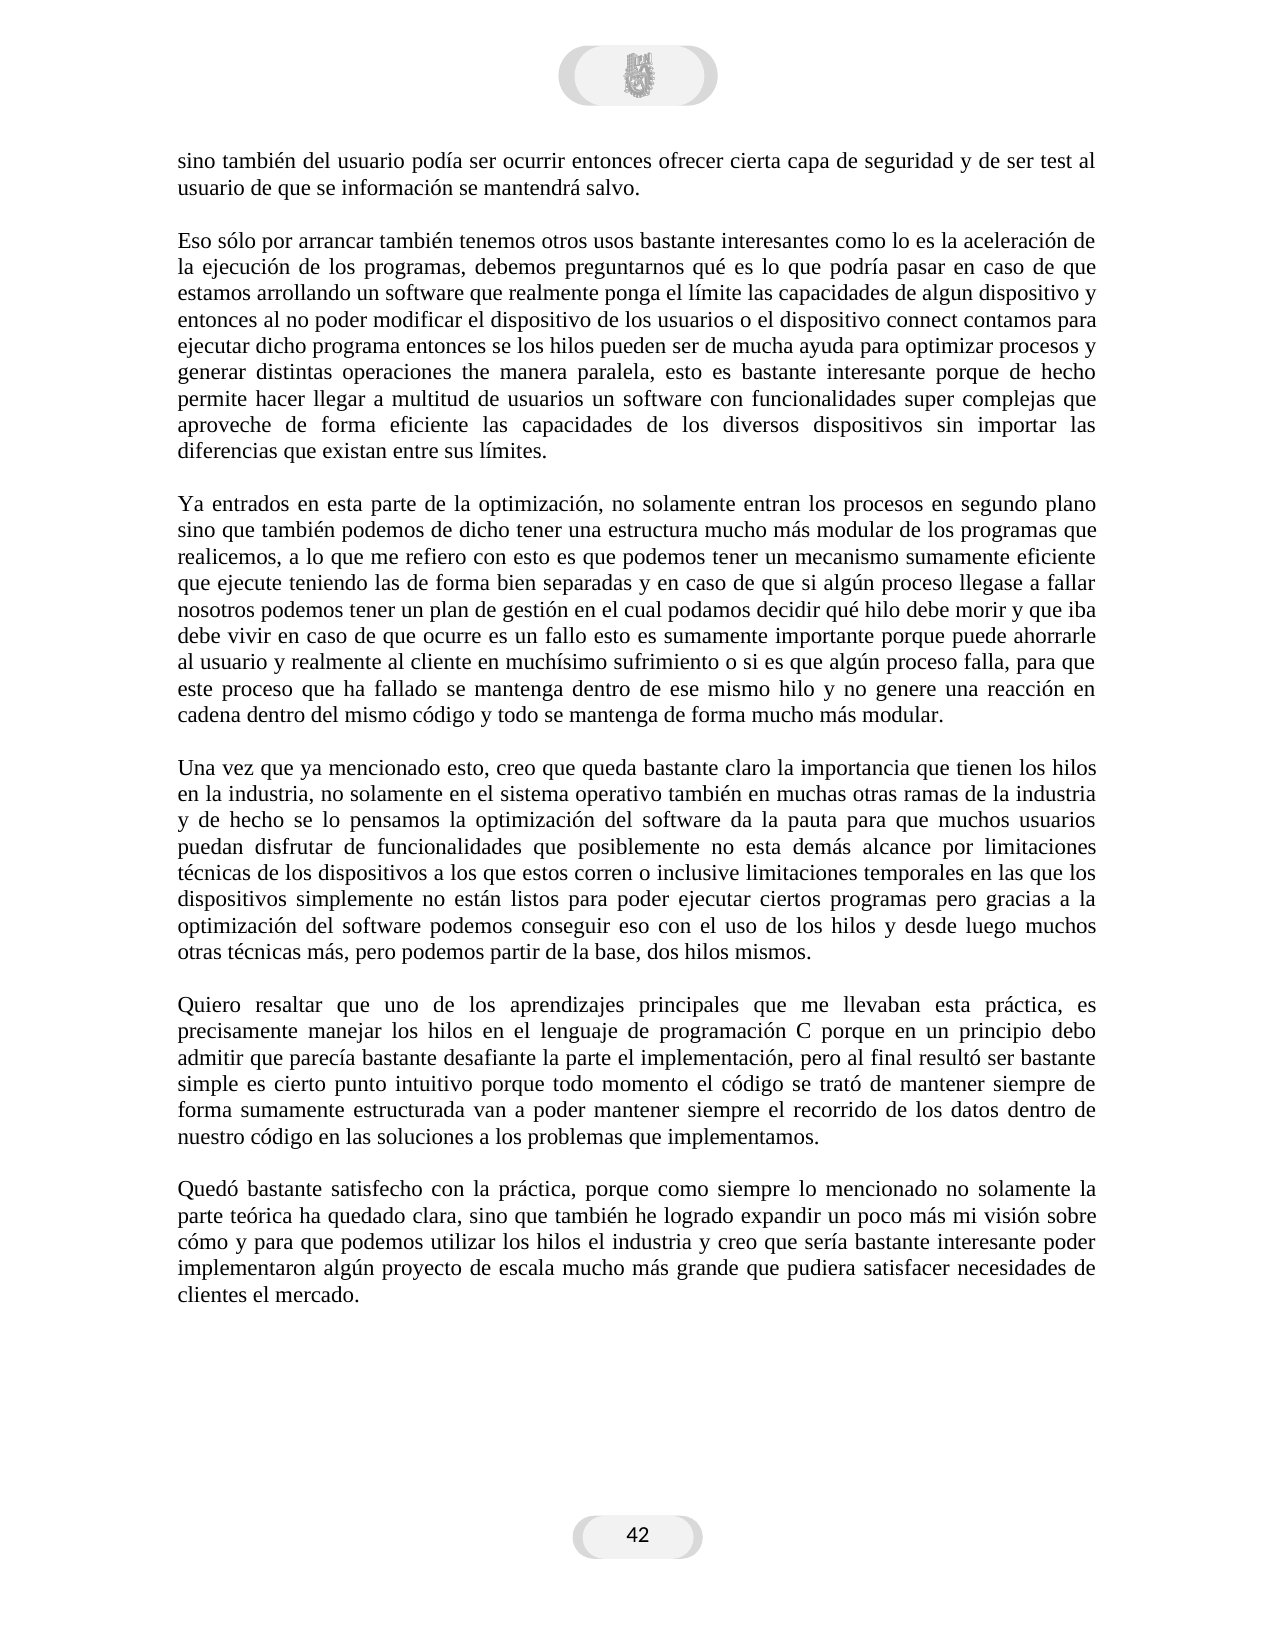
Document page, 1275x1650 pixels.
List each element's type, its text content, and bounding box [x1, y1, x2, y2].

text Quedó bastante satisfecho con la práctica, porque como siempre lo mencionado no solamente la parte teórica ha quedado clara, sino que también he logrado expandir un poco más mi visión sobre cómo y para que podemos utilizar los hilos el industria y creo que sería bastante interesante poder implementaron algún proyecto de escala mucho más grande que pudiera satisfacer necesidades de clientes el mercado. [177, 1175, 1098, 1307]
text Eso sólo por arrancar también tenemos otros usos bastante interesantes como lo es la aceleración de la ejecución de los programas, debemos preguntarnos qué es lo que podría pasar en caso de que estamos arrollando un software que realmente ponga el límite las capacidades de algun dispositivo y entonces al no poder modificar el dispositivo de los usuarios o el dispositivo connect contamos para ejecutar dicho programa entonces se los hilos pueden ser de mucha ayuda para optimizar procesos y generar distintas operaciones the manera paralela, esto es bastante interesante porque de hecho permite hacer llegar a multitud de usuarios un software con funcionalidades super complejas que aproveche de forma eficiente las capacidades de los diversos dispositivos sin importar las diferencias que existan entre sus límites. [177, 227, 1098, 464]
text Quiero resaltar que uno de los aprendizajes principales que me llevaban esta práctica, es precisamente manejar los hilos en el lenguaje de programación C porque en un principio debo admitir que parecía bastante desafiante la parte el implementación, pero al final resultó ser bastante simple es cierto punto intuitivo porque todo momento el código se trató de mantener siempre de forma sumamente estructurada van a poder mantener siempre el recorrido de los datos dentro de nuestro código en las soluciones a los problemas que implementamos. [177, 991, 1098, 1149]
picture [616, 51, 662, 99]
text Una vez que ya mencionado esto, creo que queda bastante claro la importancia que tienen los hilos en la industria, no solamente en el sistema operativo también en muchas otras ramas de la industria y de hecho se lo pensamos la optimización del software da la pauta para que muchos usuarios puedan disfrutar de funcionalidades que posiblemente no esta demás alcance por limitaciones técnicas de los dispositivos a los que estos corren o inclusive limitaciones temporales en las que los dispositivos simplemente no están listos para poder ejecutar ciertos programas pero gracias a la optimización del software podemos conseguir eso con el uso de los hilos y desde luego muchos otras técnicas más, pero podemos partir de la base, dos hilos mismos. [177, 754, 1098, 964]
text Ya entrados en esta parte de la optimización, no solamente entran los procesos en segundo plano sino que también podemos de dicho tener una estructura mucho más modular de los programas que realicemos, a lo que me refiero con esto es que podemos tener un mecanismo sumamente eficiente que ejecute teniendo las de forma bien separadas y en caso de que si algún proceso llegase a fallar nosotros podemos tener un plan de gestión en el cual podamos decidir qué hilo debe morir y que iba debe vivir en caso de que ocurre es un fallo esto es sumamente importante porque puede ahorrarle al usuario y realmente al cliente en muchísimo sufrimiento o si es que algún proceso falla, para que este proceso que ha fallado se mantenga dentro de ese mismo hilo y no genere una reacción en cadena dentro del mismo código y todo se mantenga de forma mucho más modular. [177, 490, 1098, 727]
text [177, 148, 1098, 200]
